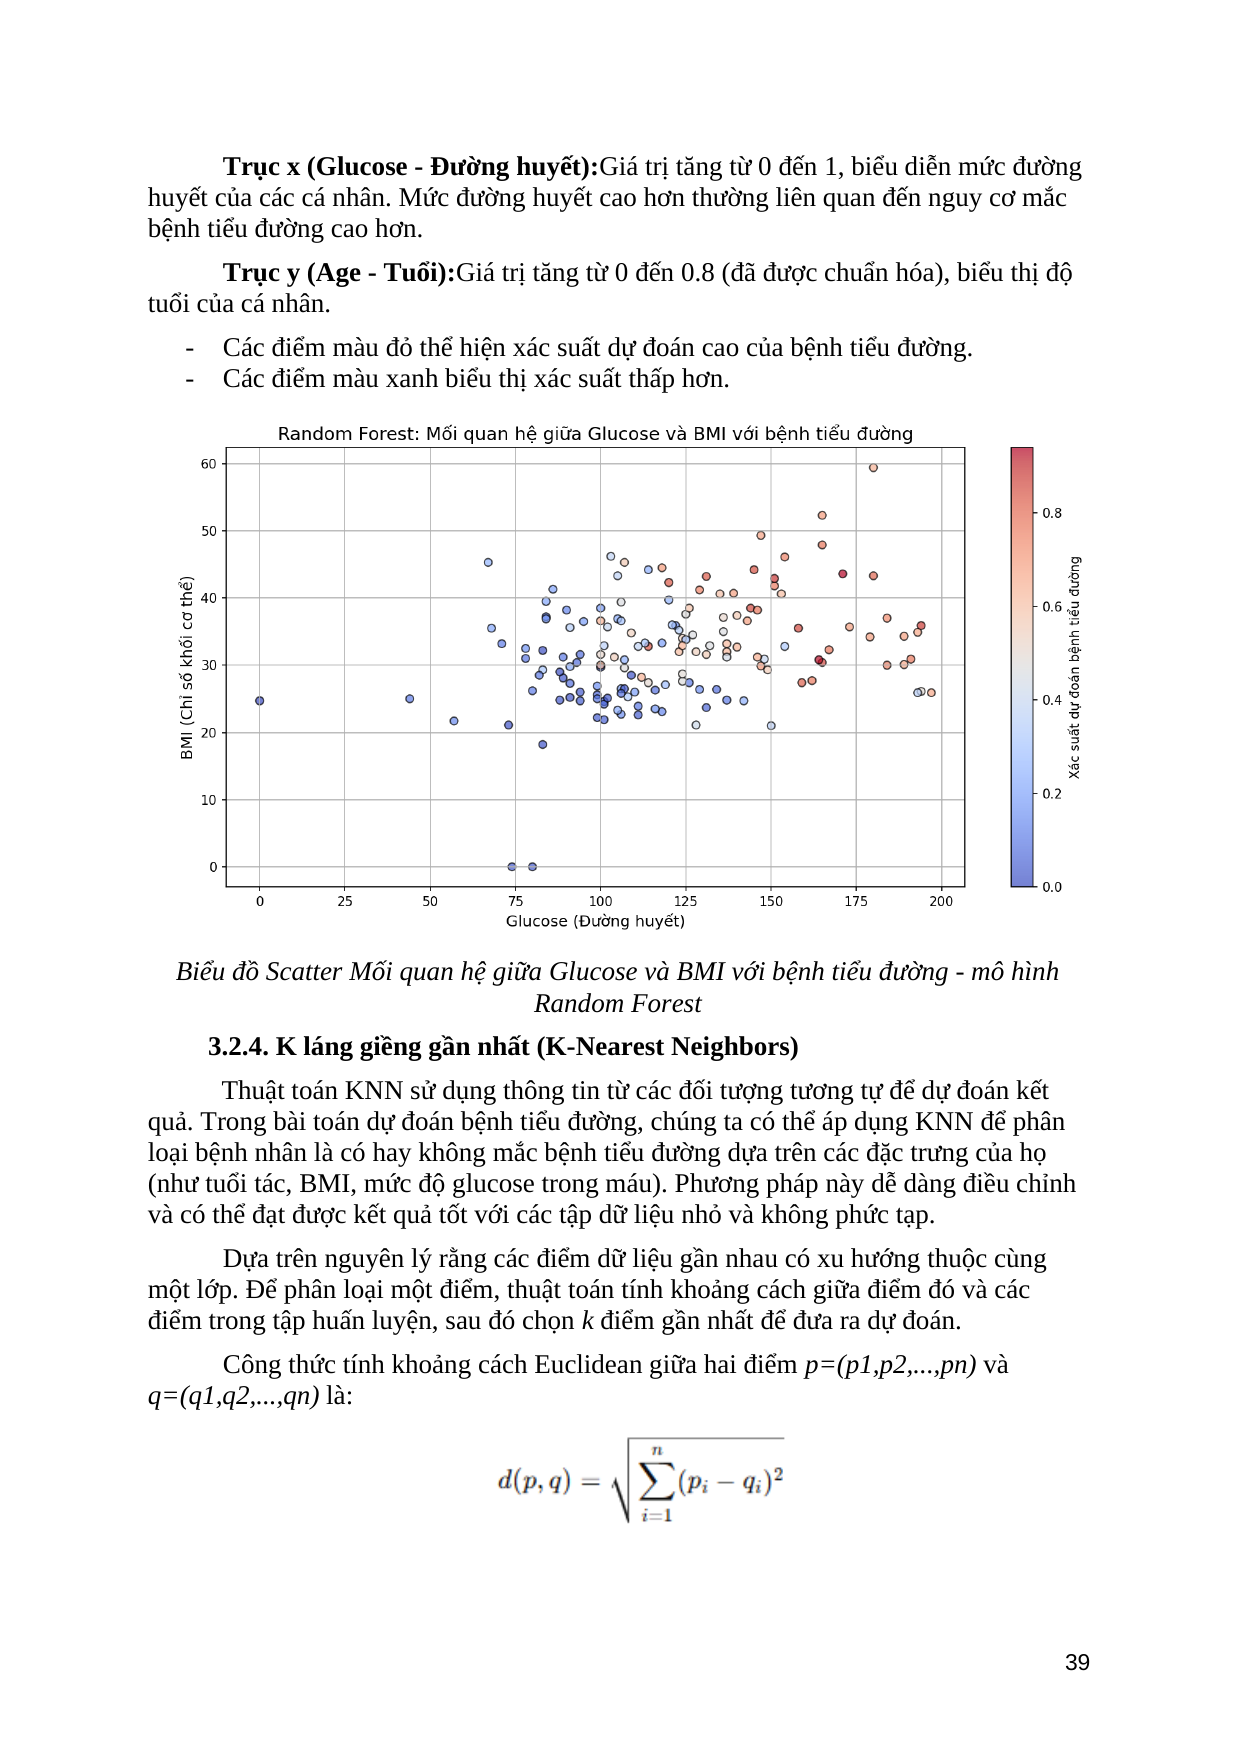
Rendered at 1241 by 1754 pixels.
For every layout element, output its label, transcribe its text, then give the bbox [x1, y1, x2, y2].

text Trục y (Age - Tuổi):Giá trị tăng từ 0 đến 0.8 (đã được chuẩn hóa), biểu thị độ tuổi của cá nhân. [148, 256, 1090, 318]
text Dựa trên nguyên lý rằng các điểm dữ liệu gần nhau có xu hướng thuộc cùng một lớp. Để phân loại một điểm, thuật toán tính khoảng cách giữa điểm đó và các điểm trong tập huấn luyện, sau đó chọn k điểm gần nhất để đưa ra dự đoán. [148, 1242, 1090, 1336]
text Trục x (Glucose - Đường huyết):Giá trị tăng từ 0 đến 1, biểu diễn mức đường huyết của các cá nhân. Mức đường huyết cao hơn thường liên quan đến nguy cơ mắc bệnh tiểu đường cao hơn. [148, 150, 1090, 243]
list Các điểm màu đỏ thể hiện xác suất dự đoán cao của bệnh tiểu đường. [185, 331, 1090, 362]
list Các điểm màu xanh biểu thị xác suất thấp hơn. [185, 362, 1090, 393]
subtitle 3.2.4. K láng giềng gần nhất (K-Nearest Neighbors) [133, 1030, 1090, 1061]
text Biểu đồ Scatter Mối quan hệ giữa Glucose và BMI với bệnh tiểu đường - mô hình Random Forest [148, 956, 1090, 1018]
text Thuật toán KNN sử dụng thông tin từ các đối tượng tương tự để dự đoán kết quả. Trong bài toán dự đoán bệnh tiểu đường, chúng ta có thể áp dụng KNN để phân loại bệnh nhân là có hay không mắc bệnh tiểu đường dựa trên các đặc trưng của họ (như tuổi tác, BMI, mức độ glucose trong máu). Phương pháp này dễ dàng điều chỉnh và có thể đạt được kết quả tốt với các tập dữ liệu nhỏ và không phức tạp. [148, 1074, 1090, 1230]
picture [482, 1422, 830, 1547]
picture [147, 405, 1091, 943]
text Công thức tính khoảng cách Euclidean giữa hai điểm p=(p1,p2,...,pn) và q=(q1,q2,...,qn) là: [148, 1348, 1090, 1410]
